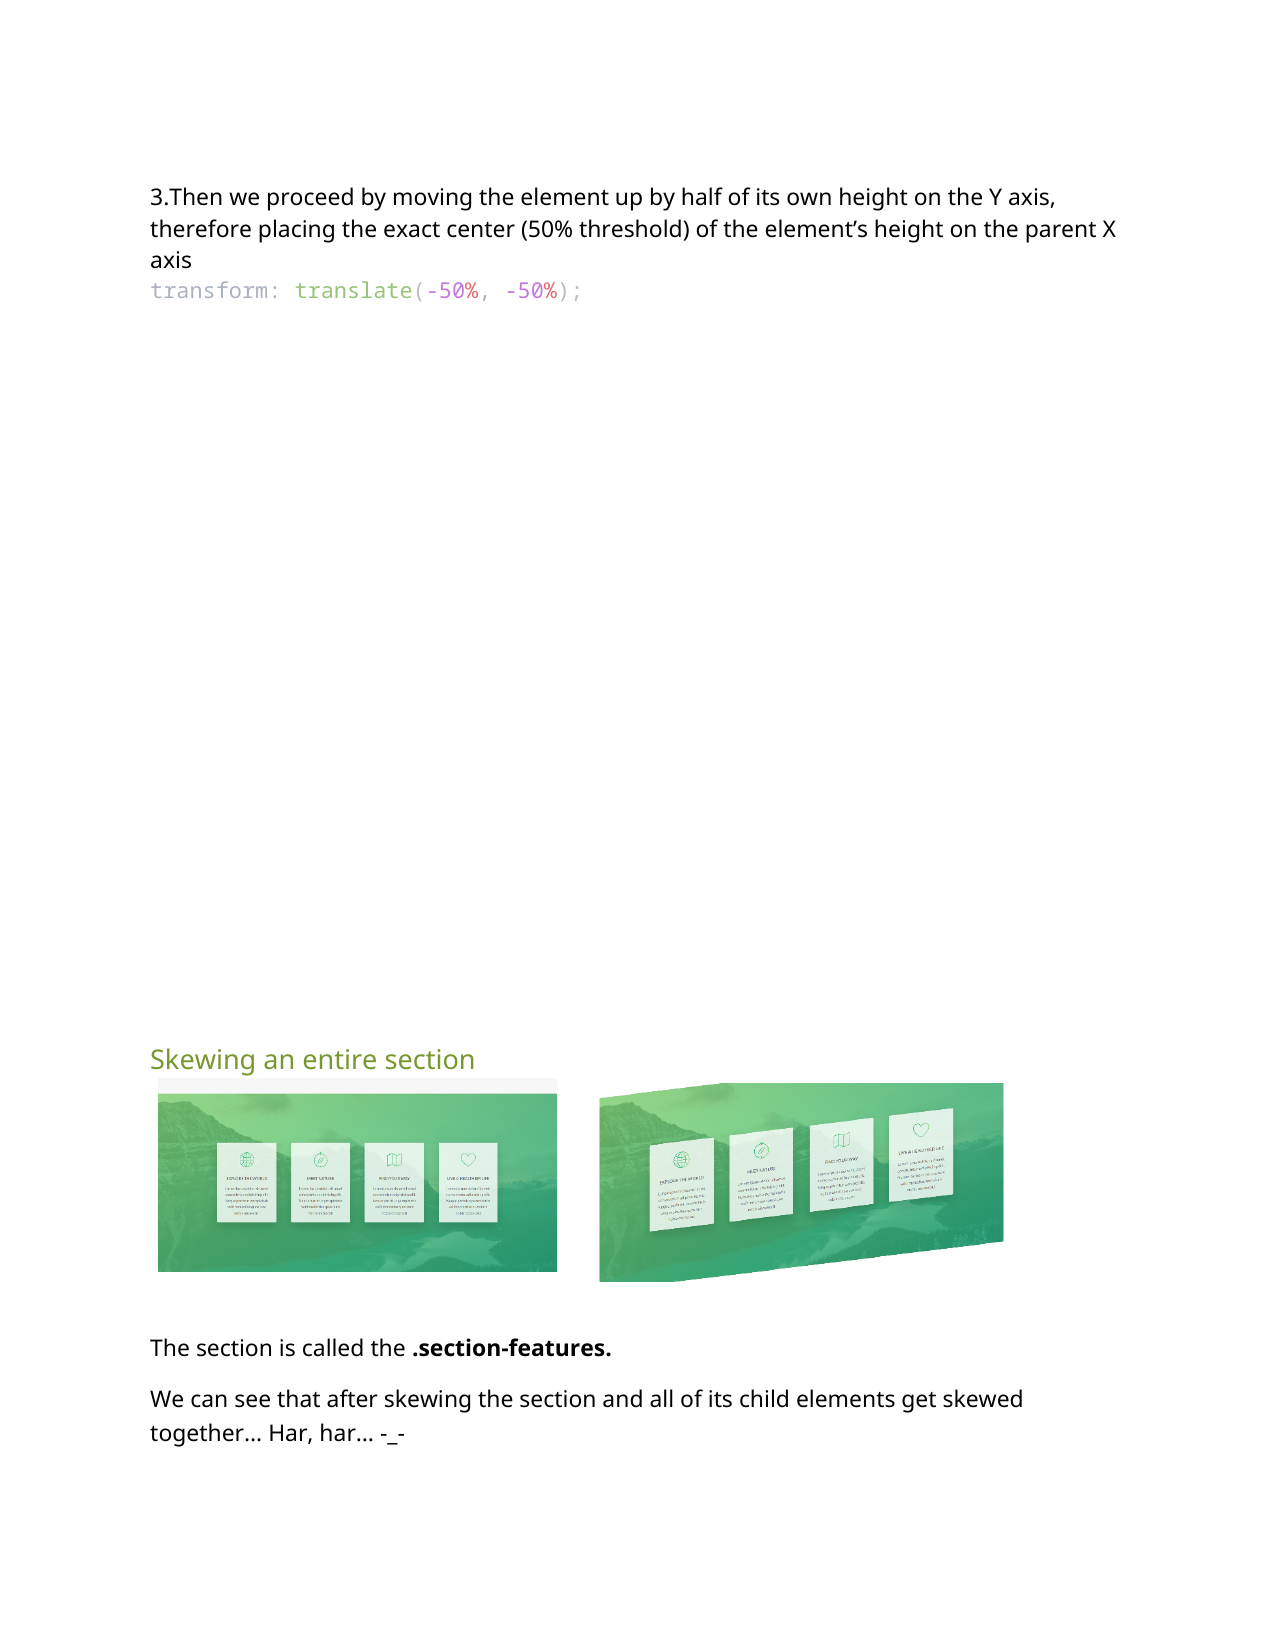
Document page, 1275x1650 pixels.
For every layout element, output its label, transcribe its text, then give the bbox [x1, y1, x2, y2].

picture [150, 1078, 564, 1277]
text transform: translate(-50%, -50%); [150, 275, 1125, 305]
subtitle Skewing an entire section [150, 1040, 1125, 1077]
text 3.Then we proceed by moving the element up by half of its own height on the Y axis, therefore placing the exact center (50% threshold) of the element’s height on the parent X axis [150, 181, 1125, 275]
text We can see that after skewing the section and all of its child elements get skewed together… Har, har… -_- [150, 1383, 1125, 1448]
picture [592, 1083, 1010, 1282]
text The section is called the .section-features. [150, 1332, 1125, 1363]
